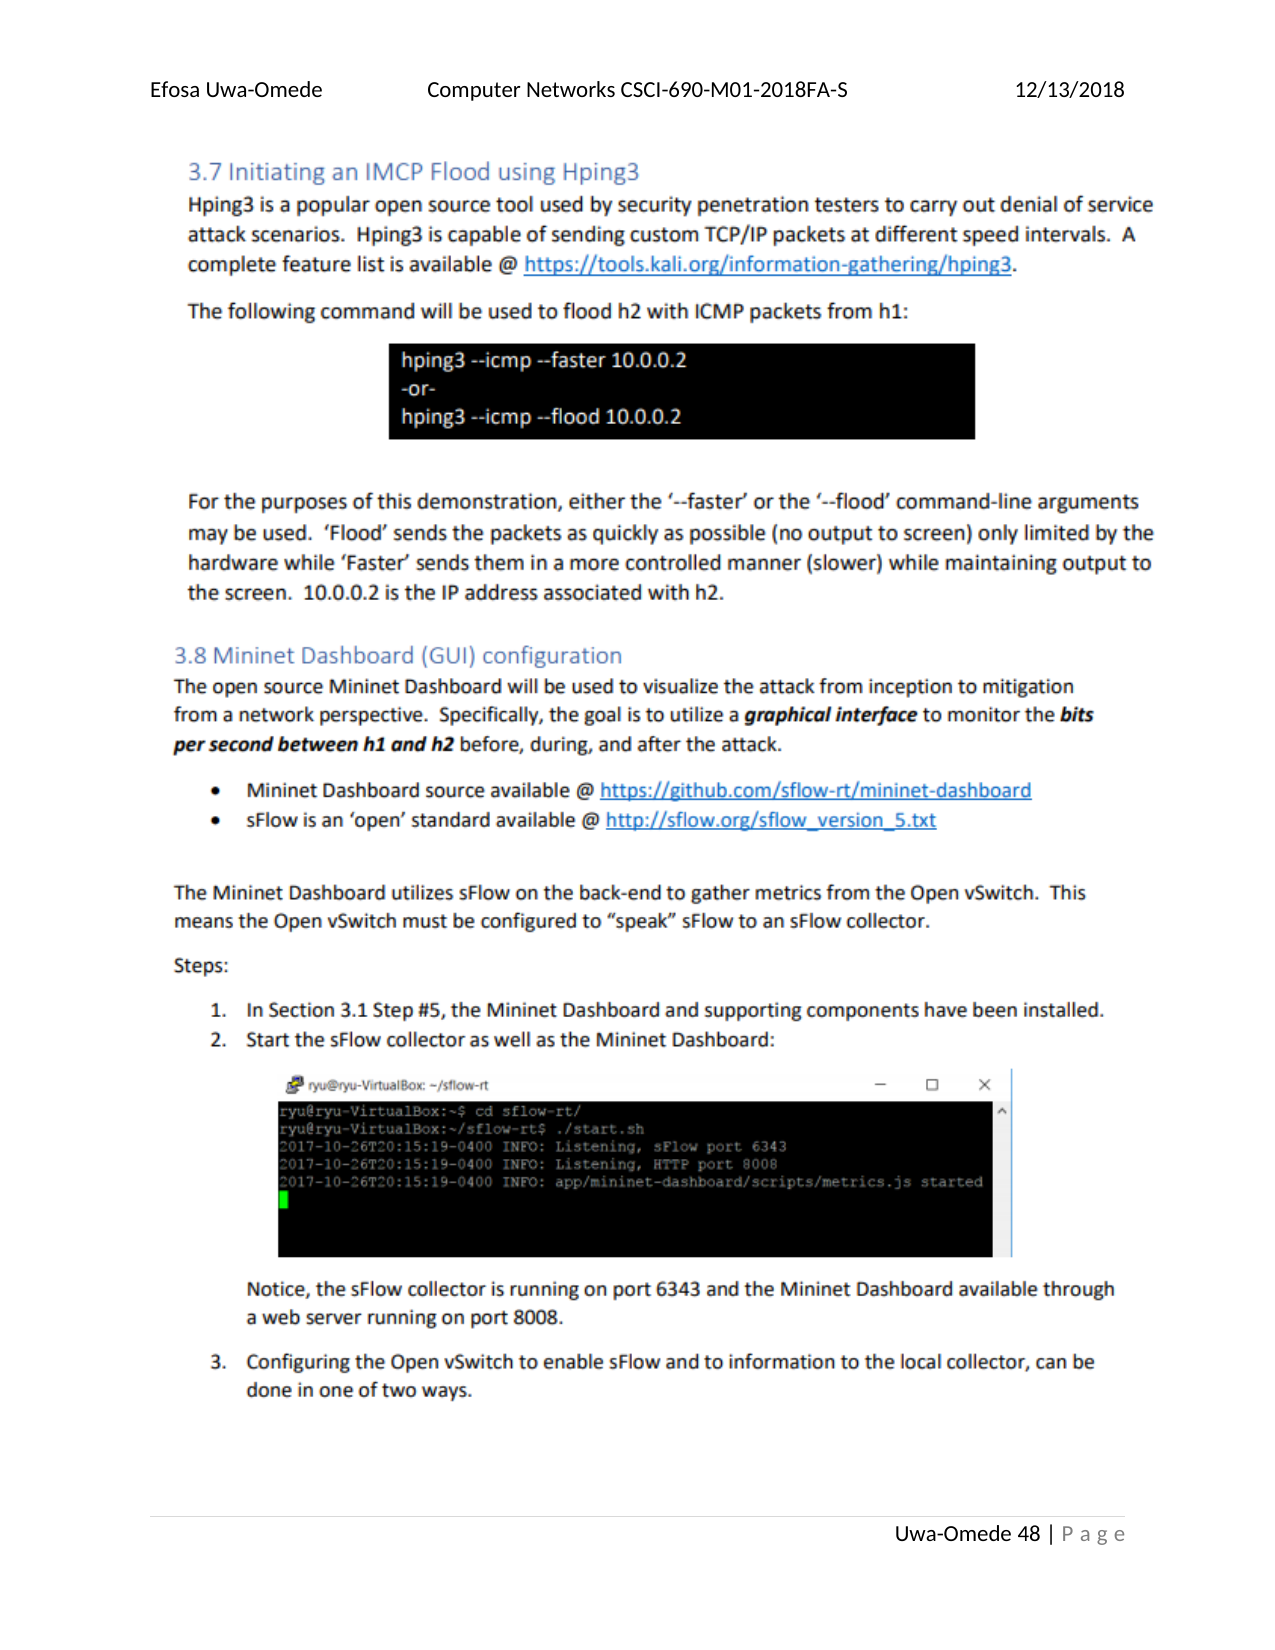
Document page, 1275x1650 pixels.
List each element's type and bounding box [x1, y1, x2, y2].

picture [150, 150, 1202, 633]
picture [150, 635, 1138, 1443]
